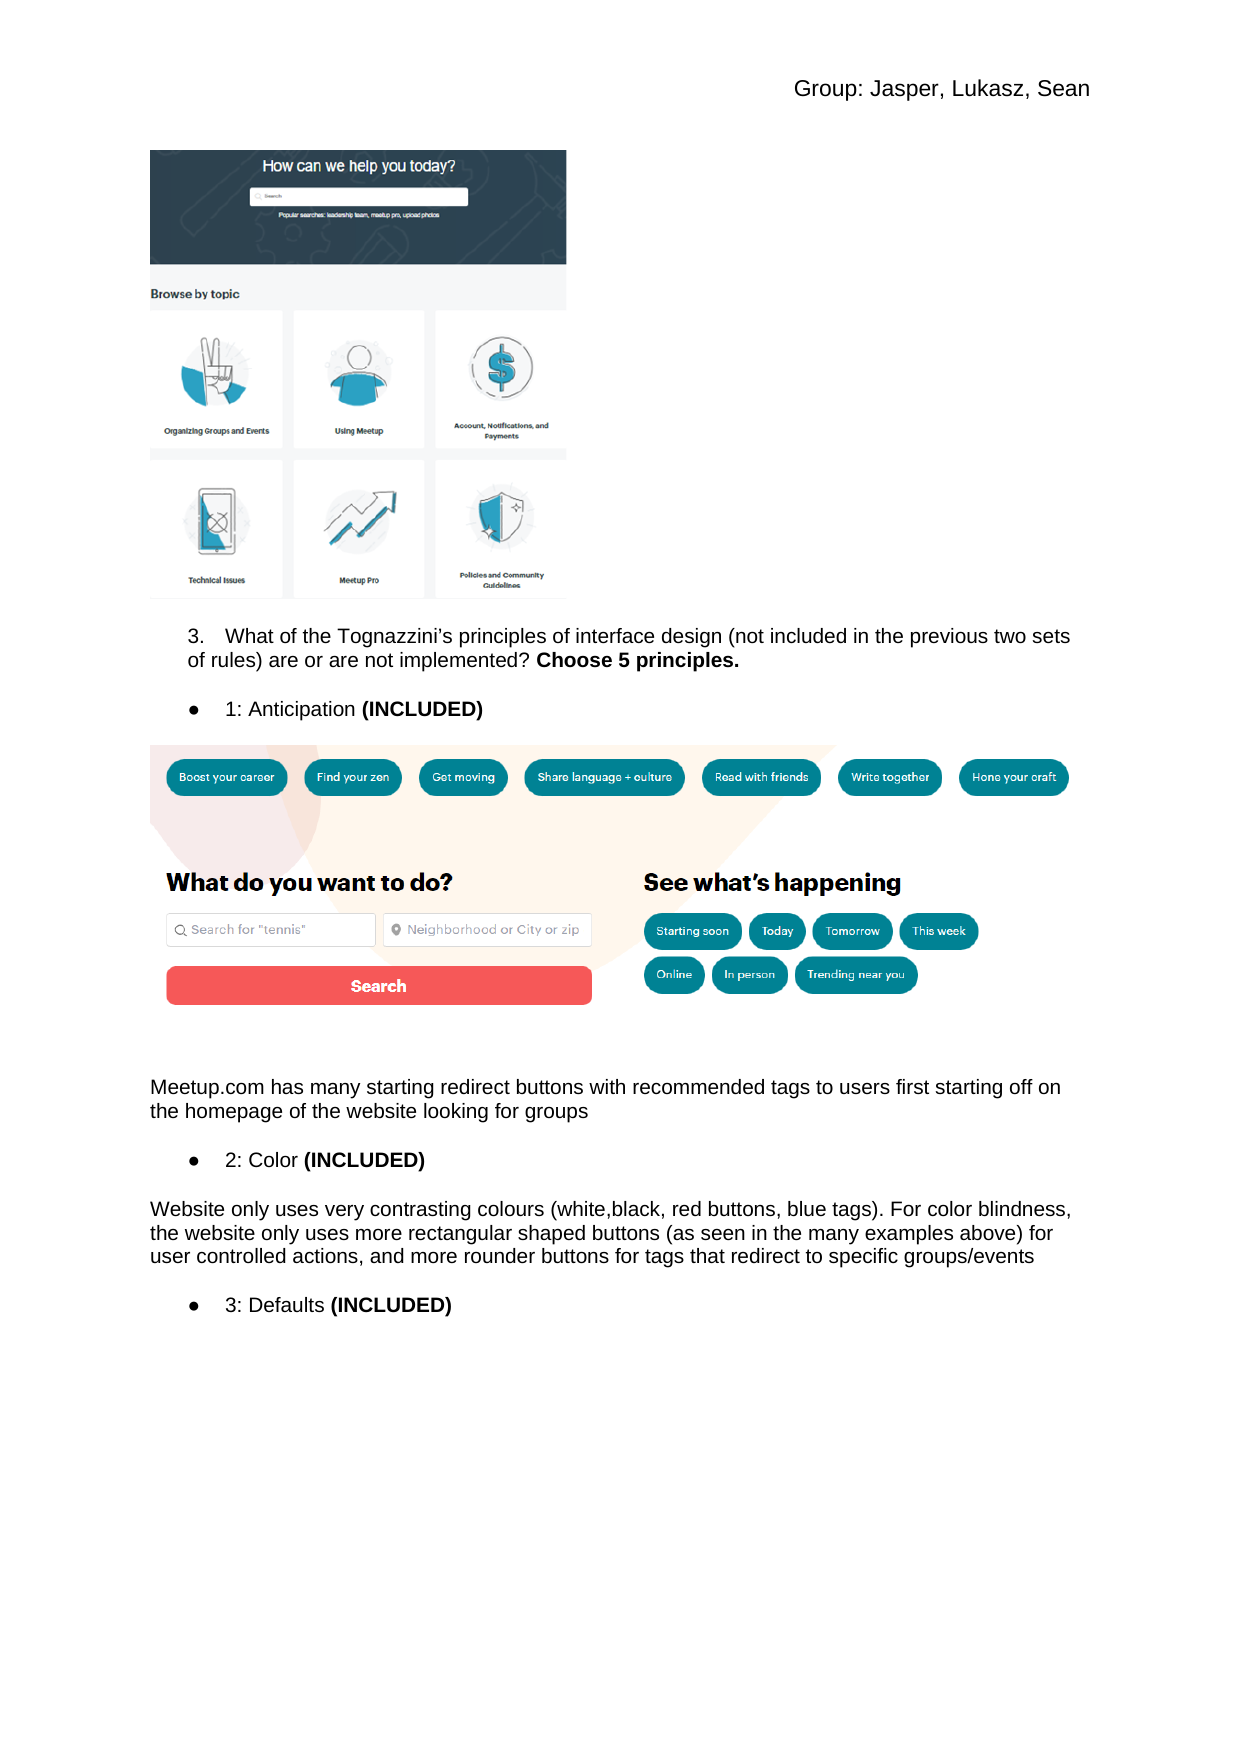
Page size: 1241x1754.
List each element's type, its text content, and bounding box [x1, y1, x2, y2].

list 3: Defaults (INCLUDED) [187, 1293, 1090, 1317]
text Website only uses very contrasting colours (white,black, red buttons, blue tags). For color blindness, the website only uses more rectangular shaped buttons (as seen in the many examples above) for user controlled actions, and more rounder buttons for tags that redirect to specific groups/events [150, 1196, 1090, 1268]
picture [150, 745, 1091, 1050]
list 2: Color (INCLUDED) [187, 1147, 1090, 1171]
picture [150, 150, 567, 599]
text 3. What of the Tognazzini’s principles of interface design (not included in the previous two sets of rules) are or are not implemented? Choose 5 principles. [187, 623, 1090, 671]
text Meetup.com has many starting redirect buttons with recommended tags to users first starting off on the homepage of the website looking for groups [150, 1074, 1090, 1122]
list 1: Anticipation (INCLUDED) [187, 696, 1090, 720]
